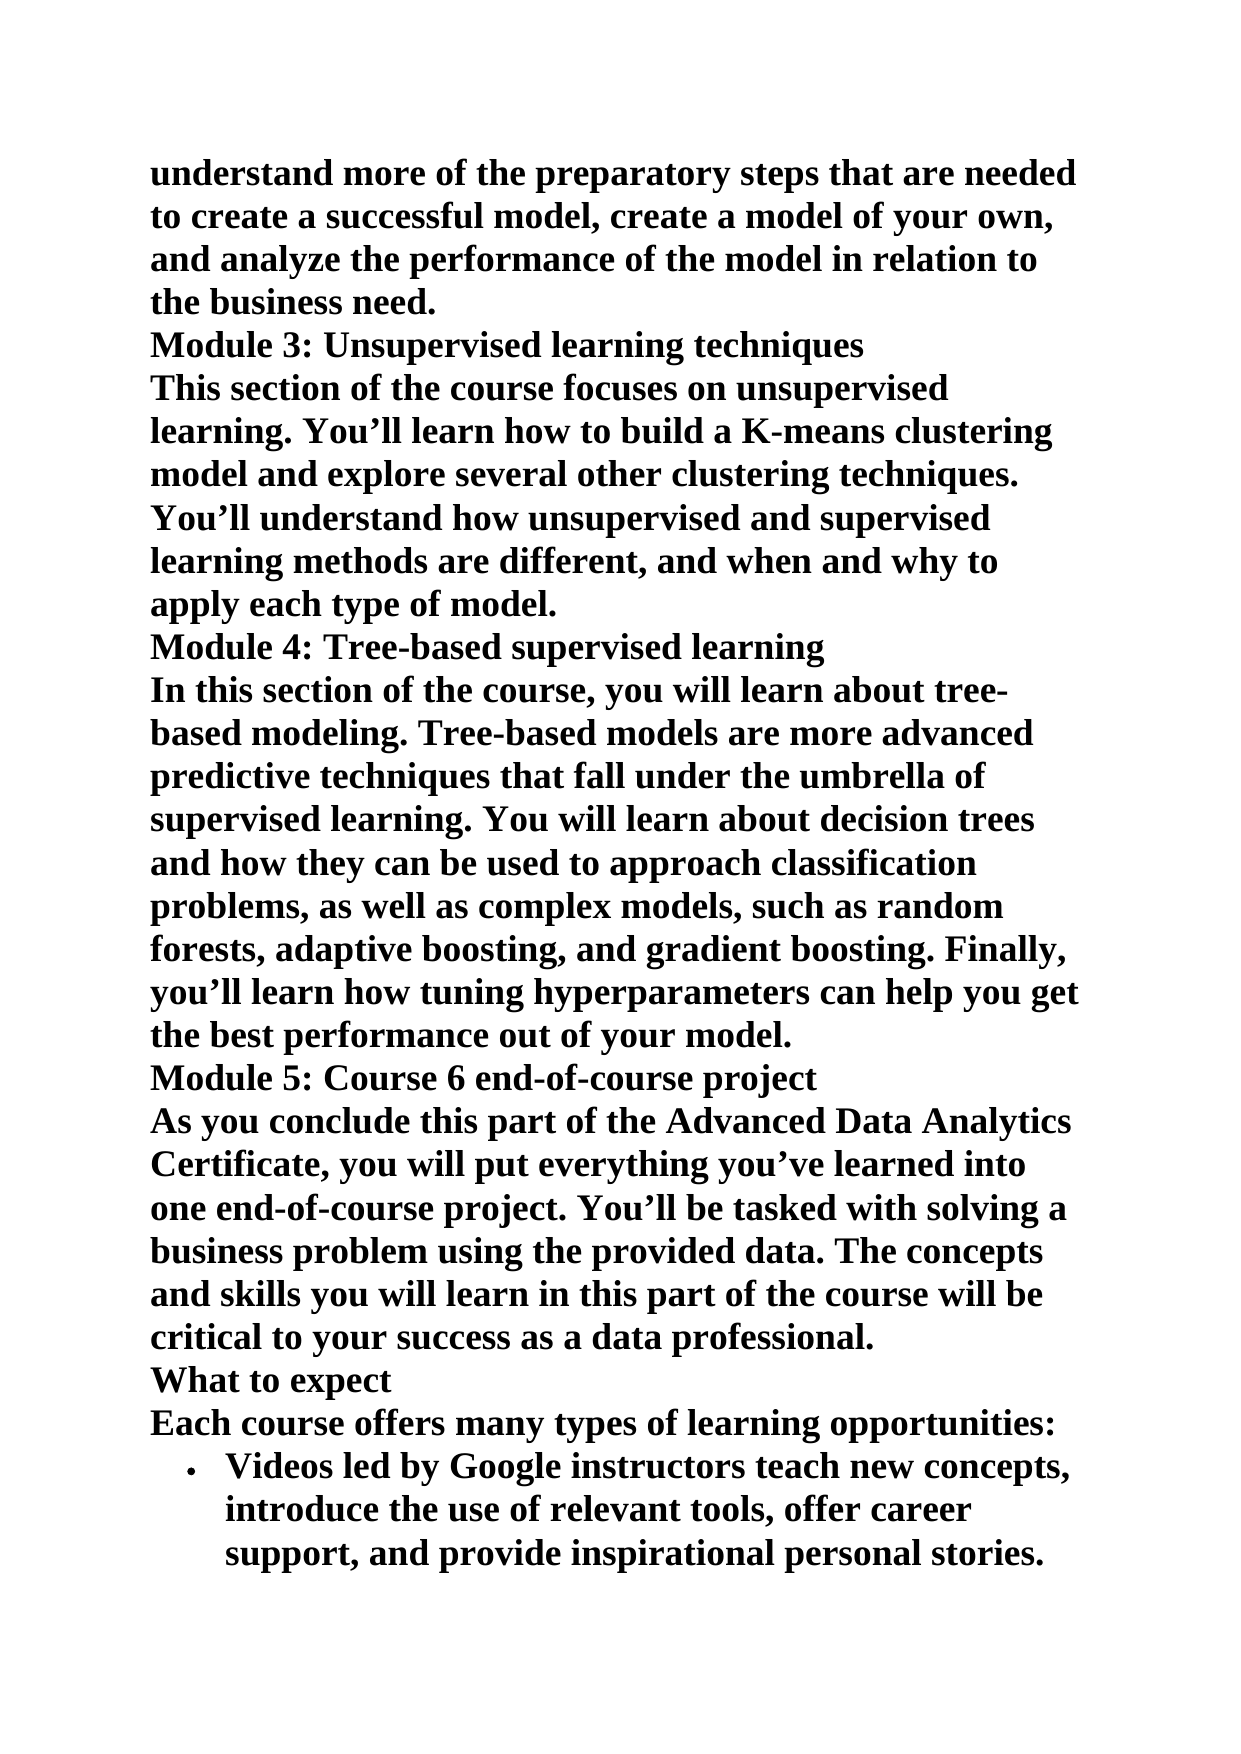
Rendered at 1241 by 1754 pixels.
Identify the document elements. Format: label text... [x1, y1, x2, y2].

text Module 5: Course 6 end-of-course project [150, 1056, 1090, 1099]
text Module 4: Tree-based supervised learning [150, 624, 1090, 667]
text This section of the course focuses on unsupervised learning. You’ll learn how to build a K-means clustering model and explore several other clustering techniques. You’ll understand how unsupervised and supervised learning methods are different, and when and why to apply each type of model. [150, 366, 1090, 624]
text As you conclude this part of the Advanced Data Analytics Certificate, you will put everything you’ve learned into one end-of-course project. You’ll be tasked with solving a business problem using the provided data. The concepts and skills you will learn in this part of the course will be critical to your success as a data professional. [150, 1099, 1090, 1357]
text What to expect [150, 1357, 1090, 1401]
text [150, 150, 1090, 322]
text In this section of the course, you will learn about tree-based modeling. Tree-based models are more advanced predictive techniques that fall under the umbrella of supervised learning. You will learn about decision trees and how they can be used to approach classification problems, as well as complex models, such as random forests, adaptive boosting, and gradient boosting. Finally, you’ll learn how tuning hyperparameters can help you get the best performance out of your model. [150, 667, 1090, 1056]
text Module 3: Unsupervised learning techniques [150, 322, 1090, 366]
text Each course offers many types of learning opportunities: [150, 1401, 1090, 1444]
list Videos led by Google instructors teach new concepts, introduce the use of relevant tools, offer career support, and provide inspirational personal stories. [187, 1444, 1090, 1573]
